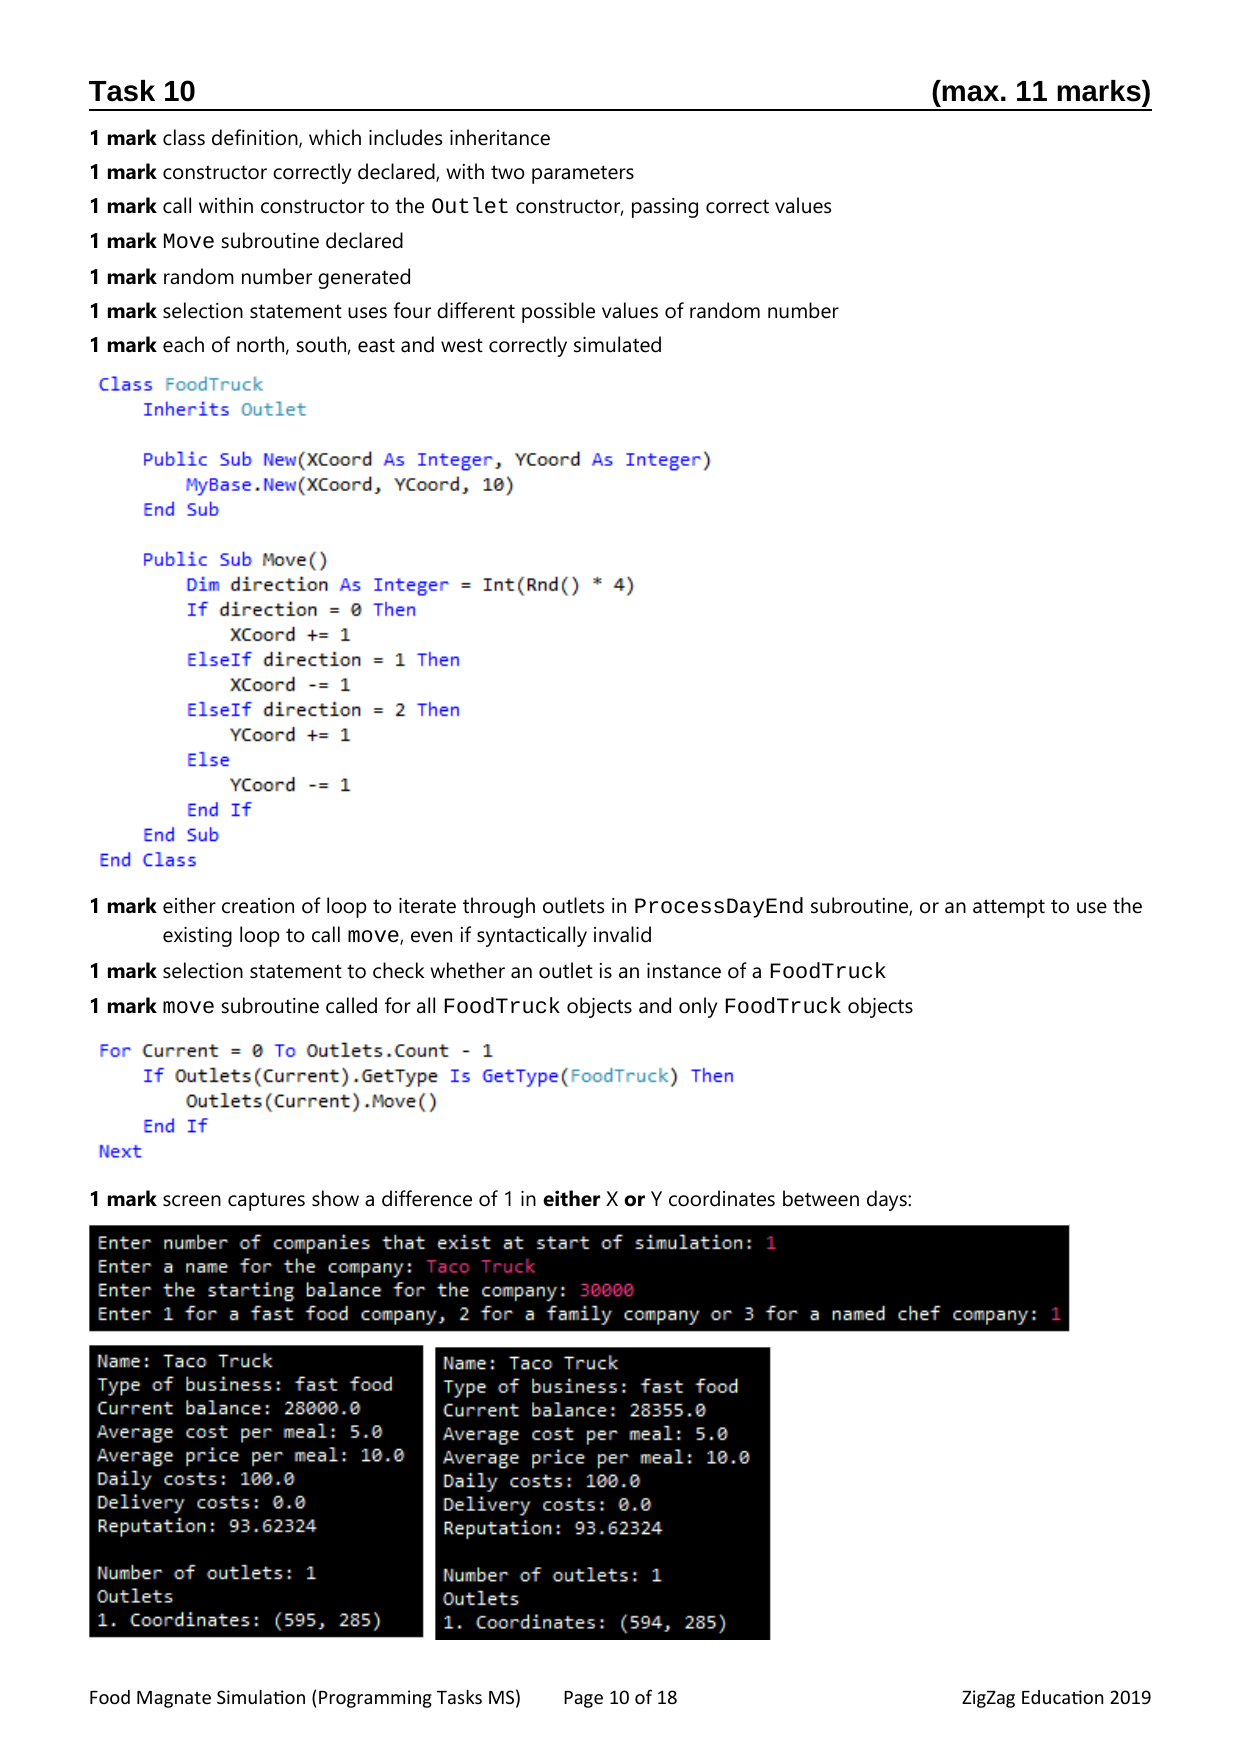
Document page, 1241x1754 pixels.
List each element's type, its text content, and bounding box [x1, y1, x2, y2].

text 1 mark Move subroutine declared [89, 226, 1152, 255]
text 1 mark call within constructor to the Outlet constructor, passing correct values [89, 191, 1152, 220]
picture [88, 369, 719, 879]
text 1 mark either creation of loop to iterate through outlets in ProcessDayEnd subroutine, or an attempt to use the existing loop to call move, even if syntactically invalid [89, 891, 1152, 949]
text 1 mark class definition, which includes inheritance [89, 123, 1152, 151]
subtitle Task 10 (max. 11 marks) [89, 74, 1152, 109]
text 1 mark constructor correctly declared, with two parameters [89, 157, 1152, 185]
picture [88, 1032, 744, 1172]
text 1 mark screen captures show a difference of 1 in either X or Y coordinates between days: [89, 1184, 1152, 1212]
text 1 mark selection statement to check whether an outlet is an instance of a FoodTruck [89, 956, 1152, 985]
text 1 mark each of north, south, east and west correctly simulated [89, 329, 1152, 357]
text 1 mark random number generated [89, 262, 1152, 289]
text 1 mark move subroutine called for all FoodTruck objects and only FoodTruck objects [89, 991, 1152, 1020]
picture [88, 1224, 1071, 1333]
text 1 mark selection statement uses four different possible values of random number [89, 296, 1152, 323]
picture [434, 1347, 772, 1640]
picture [88, 1345, 425, 1639]
